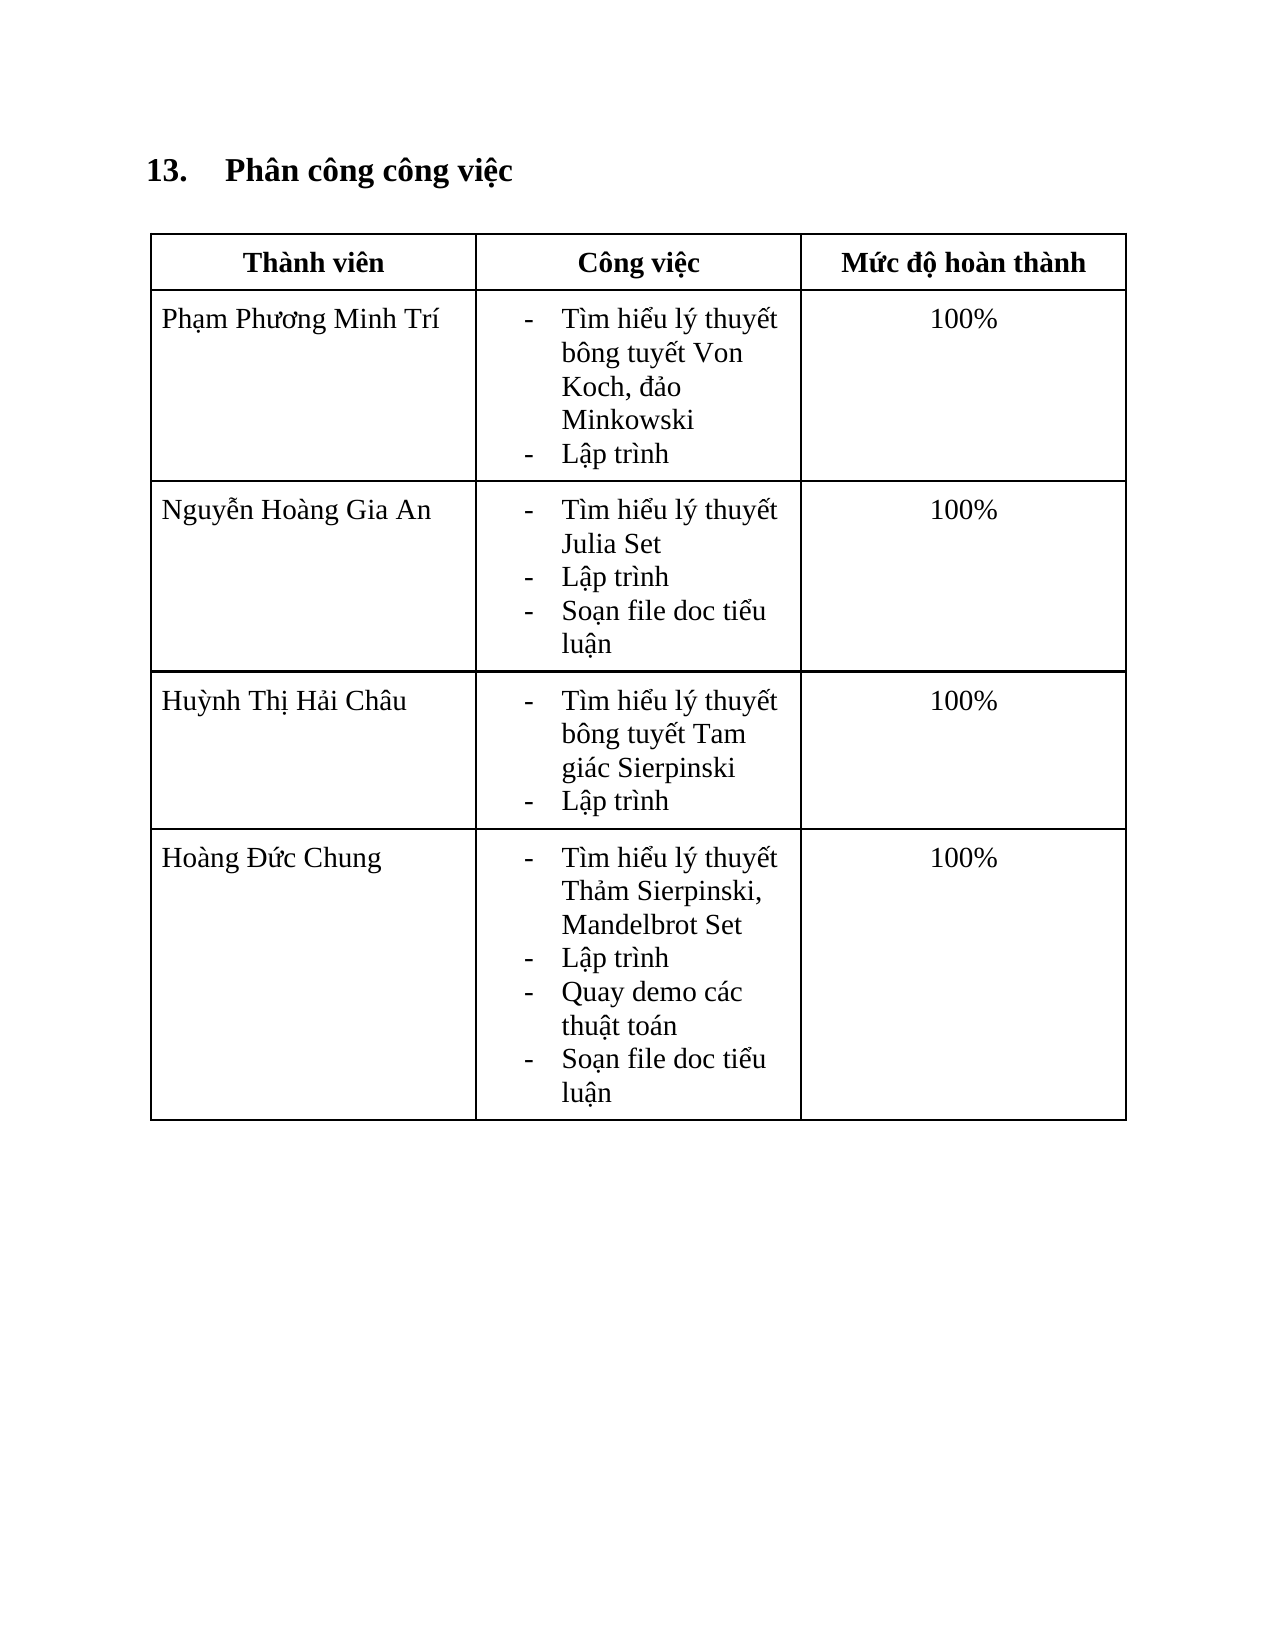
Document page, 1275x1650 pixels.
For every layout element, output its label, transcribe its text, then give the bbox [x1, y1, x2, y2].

table_cell Phạm Phương Minh Trí [152, 291, 475, 480]
table_cell Tìm hiểu lý thuyết Julia Set Lập trình Soạn file doc tiểu luận [477, 482, 800, 670]
table_header Thành viên [152, 235, 475, 289]
table_cell 100% [802, 673, 1125, 827]
table_cell 100% [802, 482, 1125, 670]
table_cell 100% [802, 830, 1125, 1119]
table_cell Nguyễn Hoàng Gia An [152, 482, 475, 670]
table_cell Hoàng Đức Chung [152, 830, 475, 1119]
table_cell Huỳnh Thị Hải Châu [152, 673, 475, 827]
table_cell Tìm hiểu lý thuyết Thảm Sierpinski, Mandelbrot Set Lập trình Quay demo các thuật toán Soạn file doc tiểu luận [477, 830, 800, 1119]
table_cell Tìm hiểu lý thuyết bông tuyết Von Koch, đảo Minkowski Lập trình [477, 291, 800, 480]
table_cell Tìm hiểu lý thuyết bông tuyết Tam giác Sierpinski Lập trình [477, 673, 800, 827]
table_header Công việc [477, 235, 800, 289]
table_cell 100% [802, 291, 1125, 480]
table_header Mức độ hoàn thành [802, 235, 1125, 289]
subtitle Phân công công việc [187, 150, 1125, 188]
